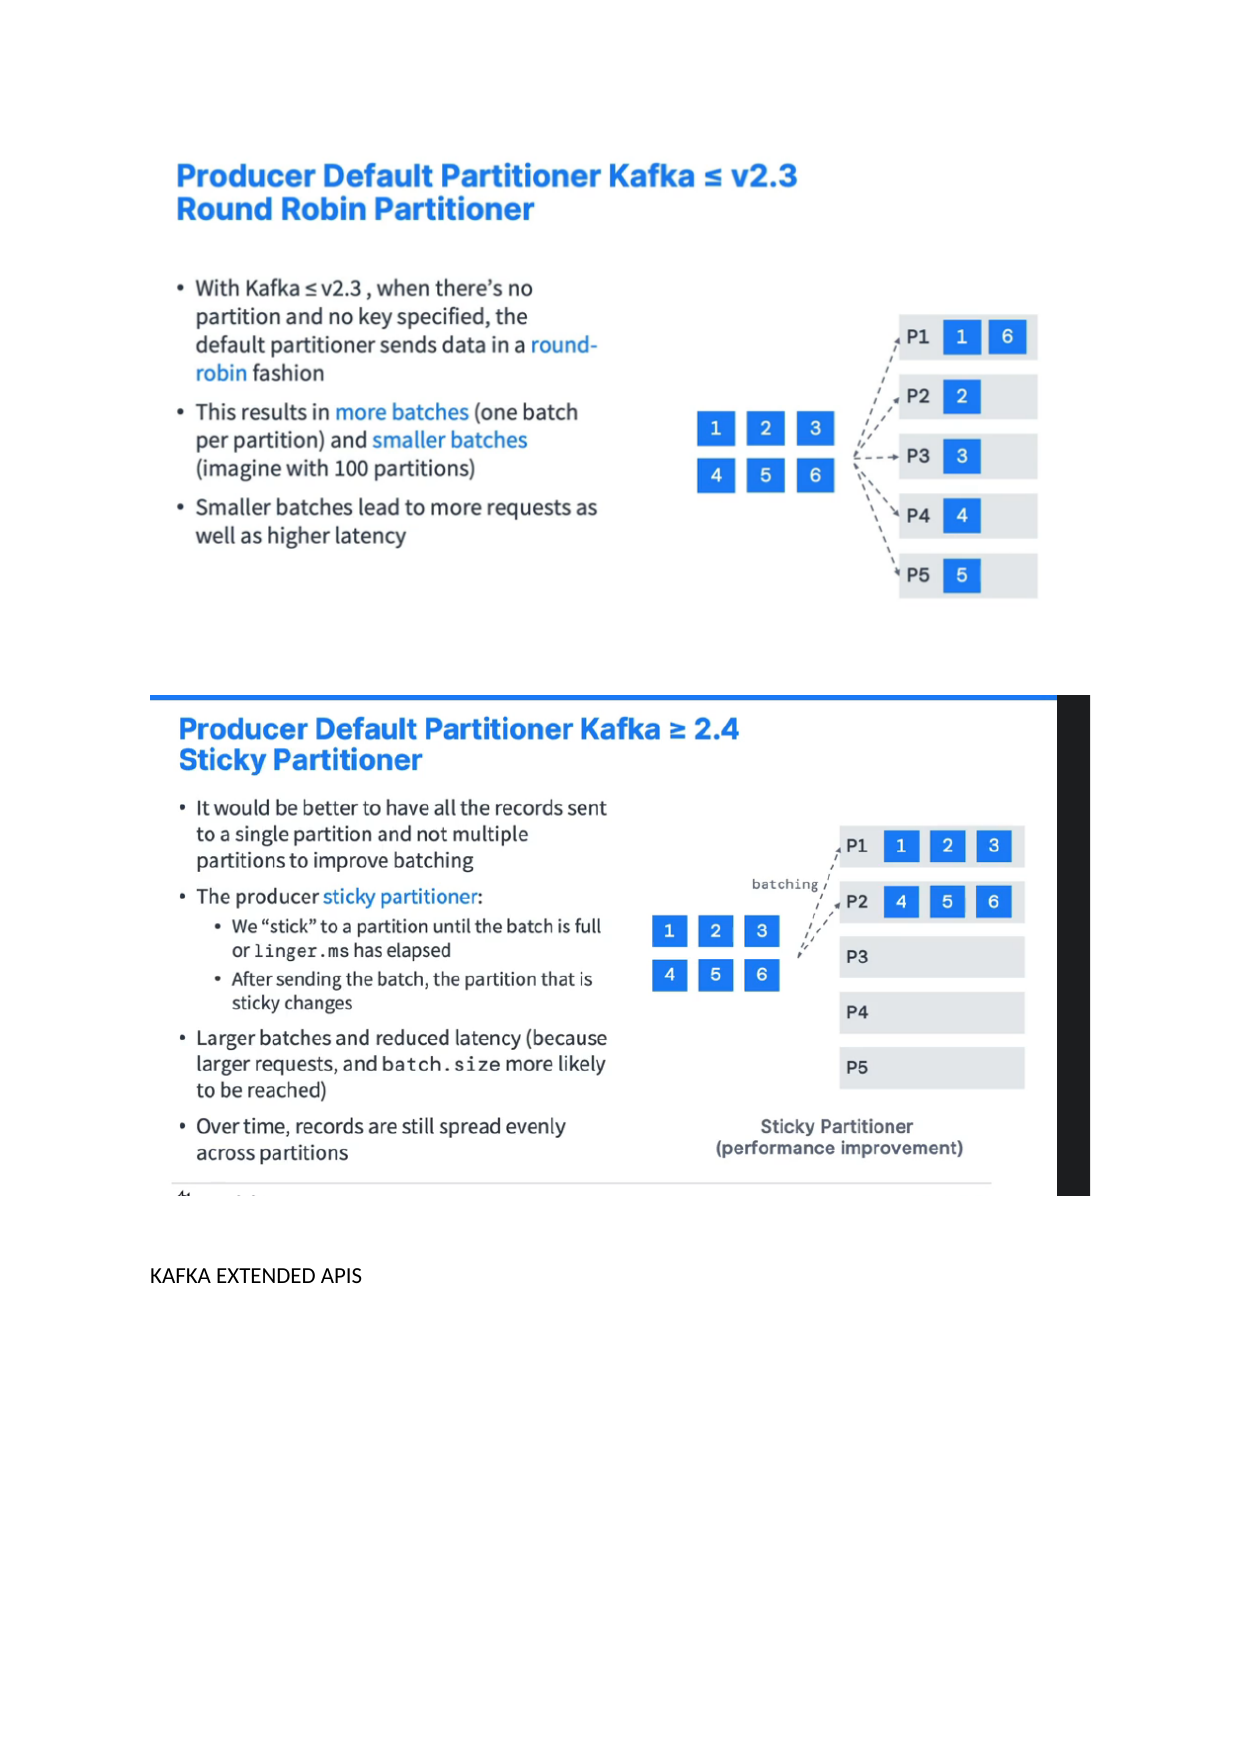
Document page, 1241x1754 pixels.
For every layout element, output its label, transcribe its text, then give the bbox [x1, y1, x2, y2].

picture [150, 150, 1091, 630]
text KAFKA EXTENDED APIS [150, 1261, 1090, 1289]
picture [150, 695, 1091, 1196]
